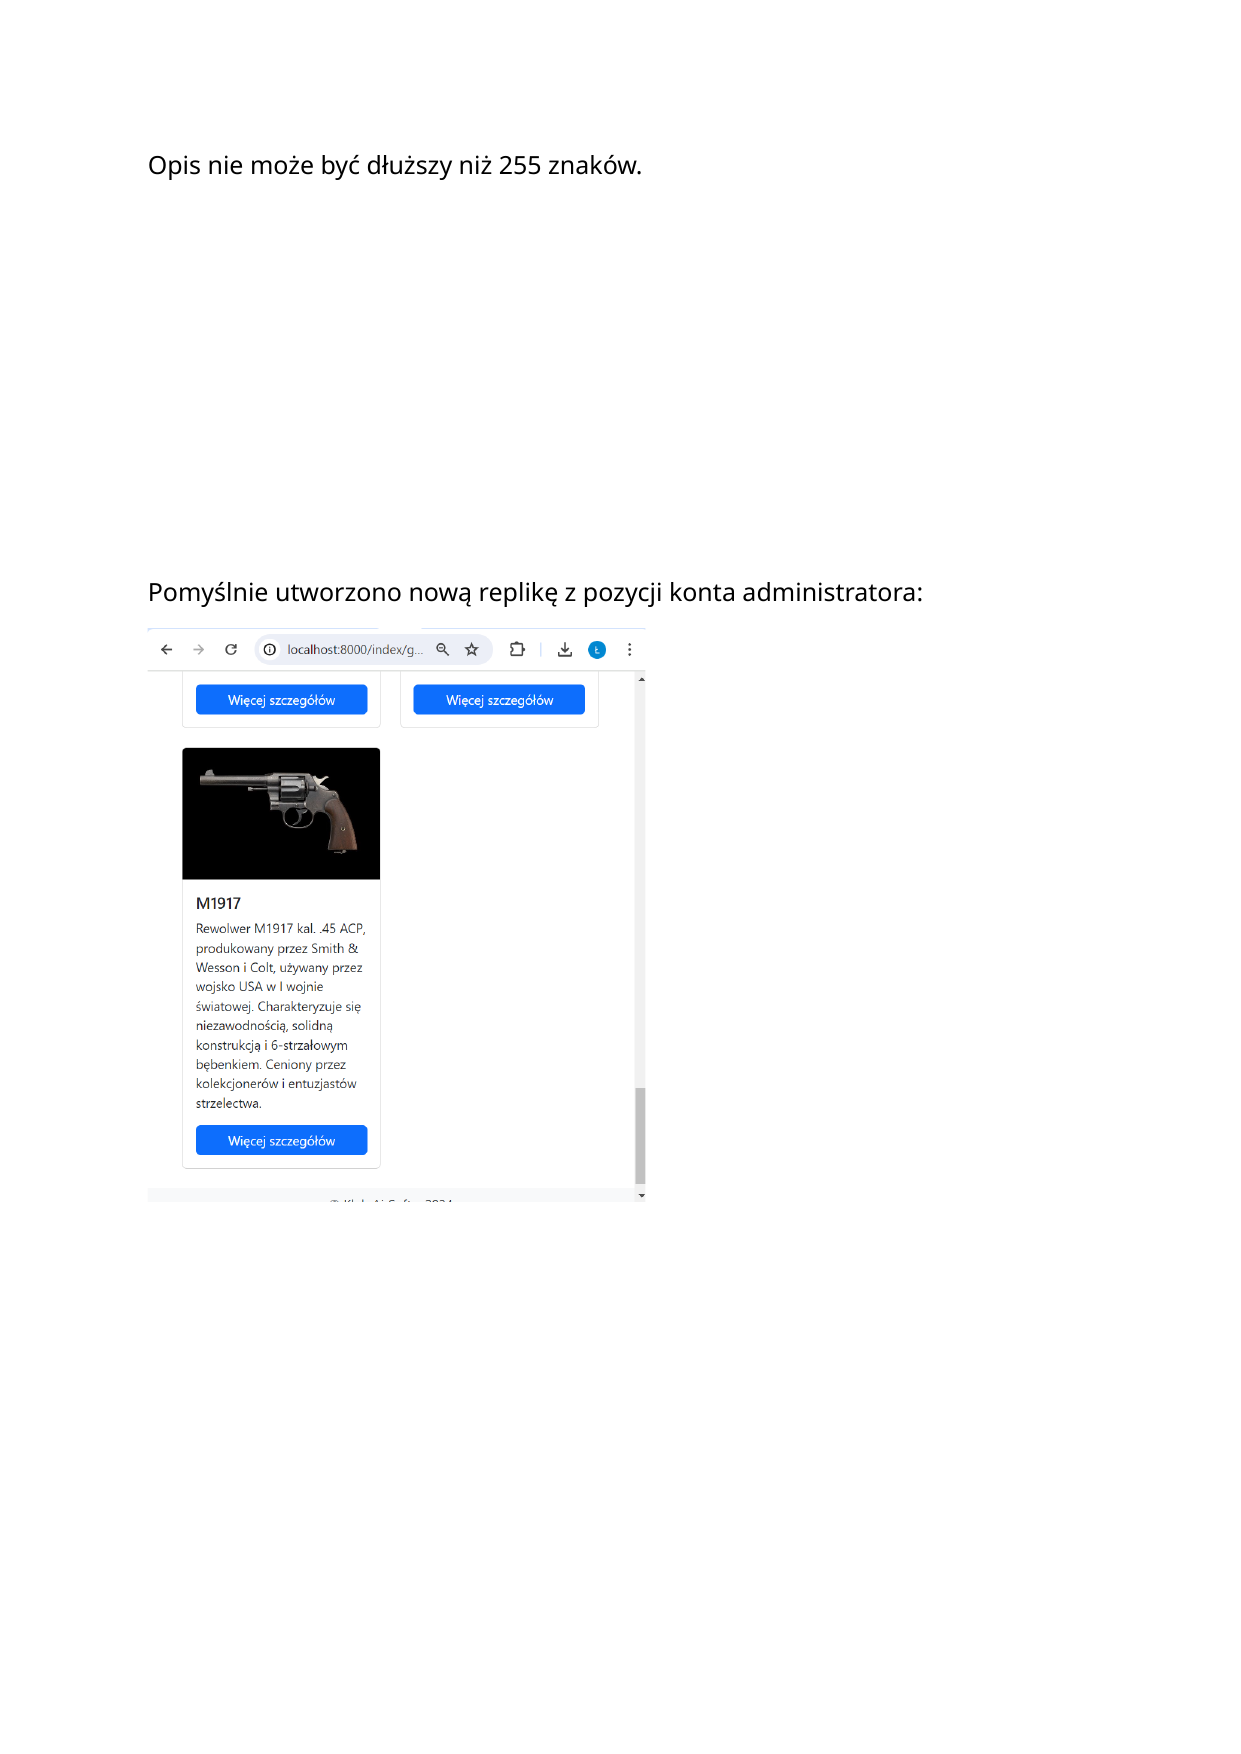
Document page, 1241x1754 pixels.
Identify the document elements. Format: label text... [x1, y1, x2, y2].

text Opis nie może być dłuższy niż 255 znaków. [148, 148, 1093, 182]
text Pomyślnie utworzono nową replikę z pozycji konta administratora: [148, 575, 1093, 609]
picture [147, 628, 646, 1202]
